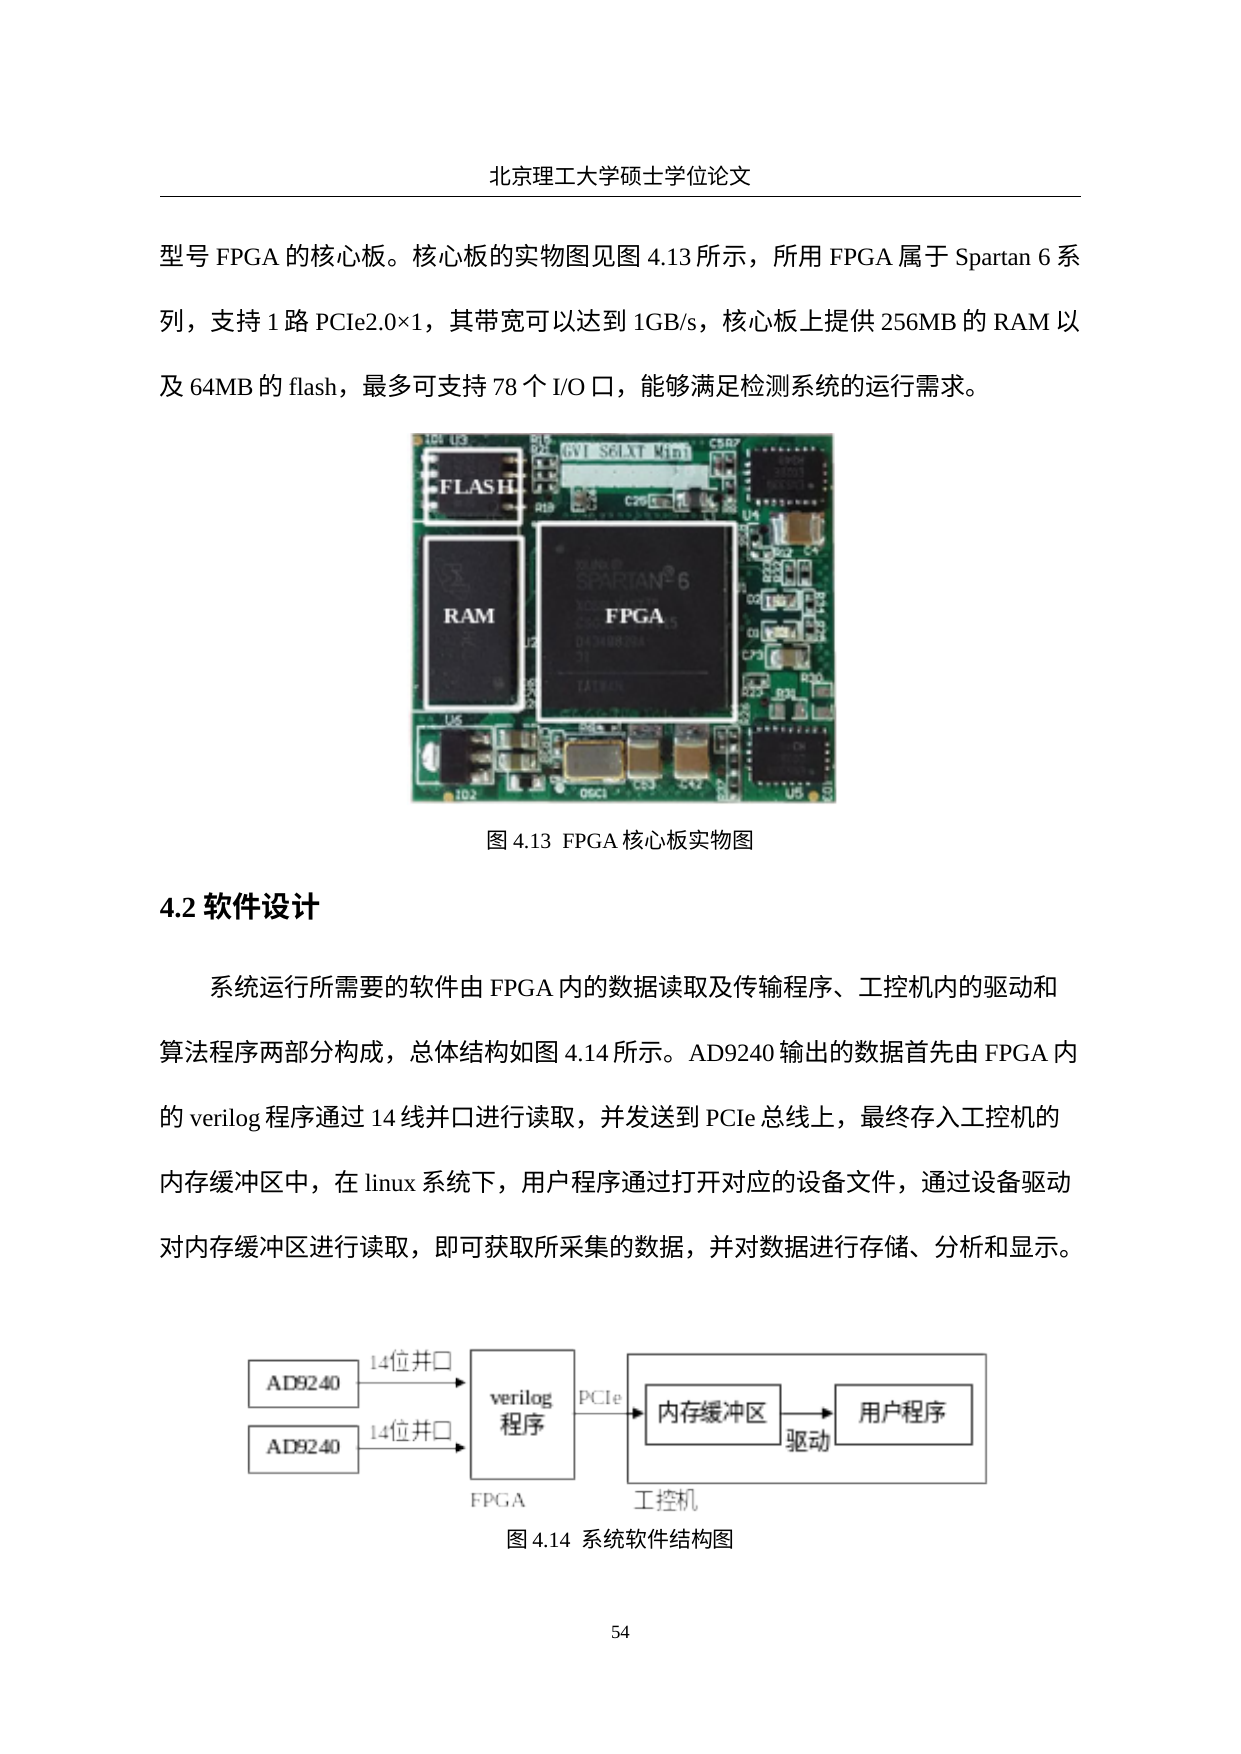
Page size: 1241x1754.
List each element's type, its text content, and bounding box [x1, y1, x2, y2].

text 图4.13 FPGA核心板实物图 [159, 823, 1081, 856]
text 图4.14 系统软件结构图 [159, 1522, 1081, 1554]
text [159, 222, 1081, 417]
text 系统运行所需要的软件由FPGA内的数据读取及传输程序、工控机内的驱动和算法程序两部分构成，总体结构如图4.14所示。AD9240输出的数据首先由FPGA内的verilog程序通过14线并口进行读取，并发送到PCIe总线上，最终存入工控机的内存缓冲区中，在linux系统下，用户程序通过打开对应的设备文件，通过设备驱动对内存缓冲区进行读取，即可获取所采集的数据，并对数据进行存储、分析和显示。 [159, 953, 1081, 1311]
text 4.2 软件设计 [159, 872, 1081, 937]
